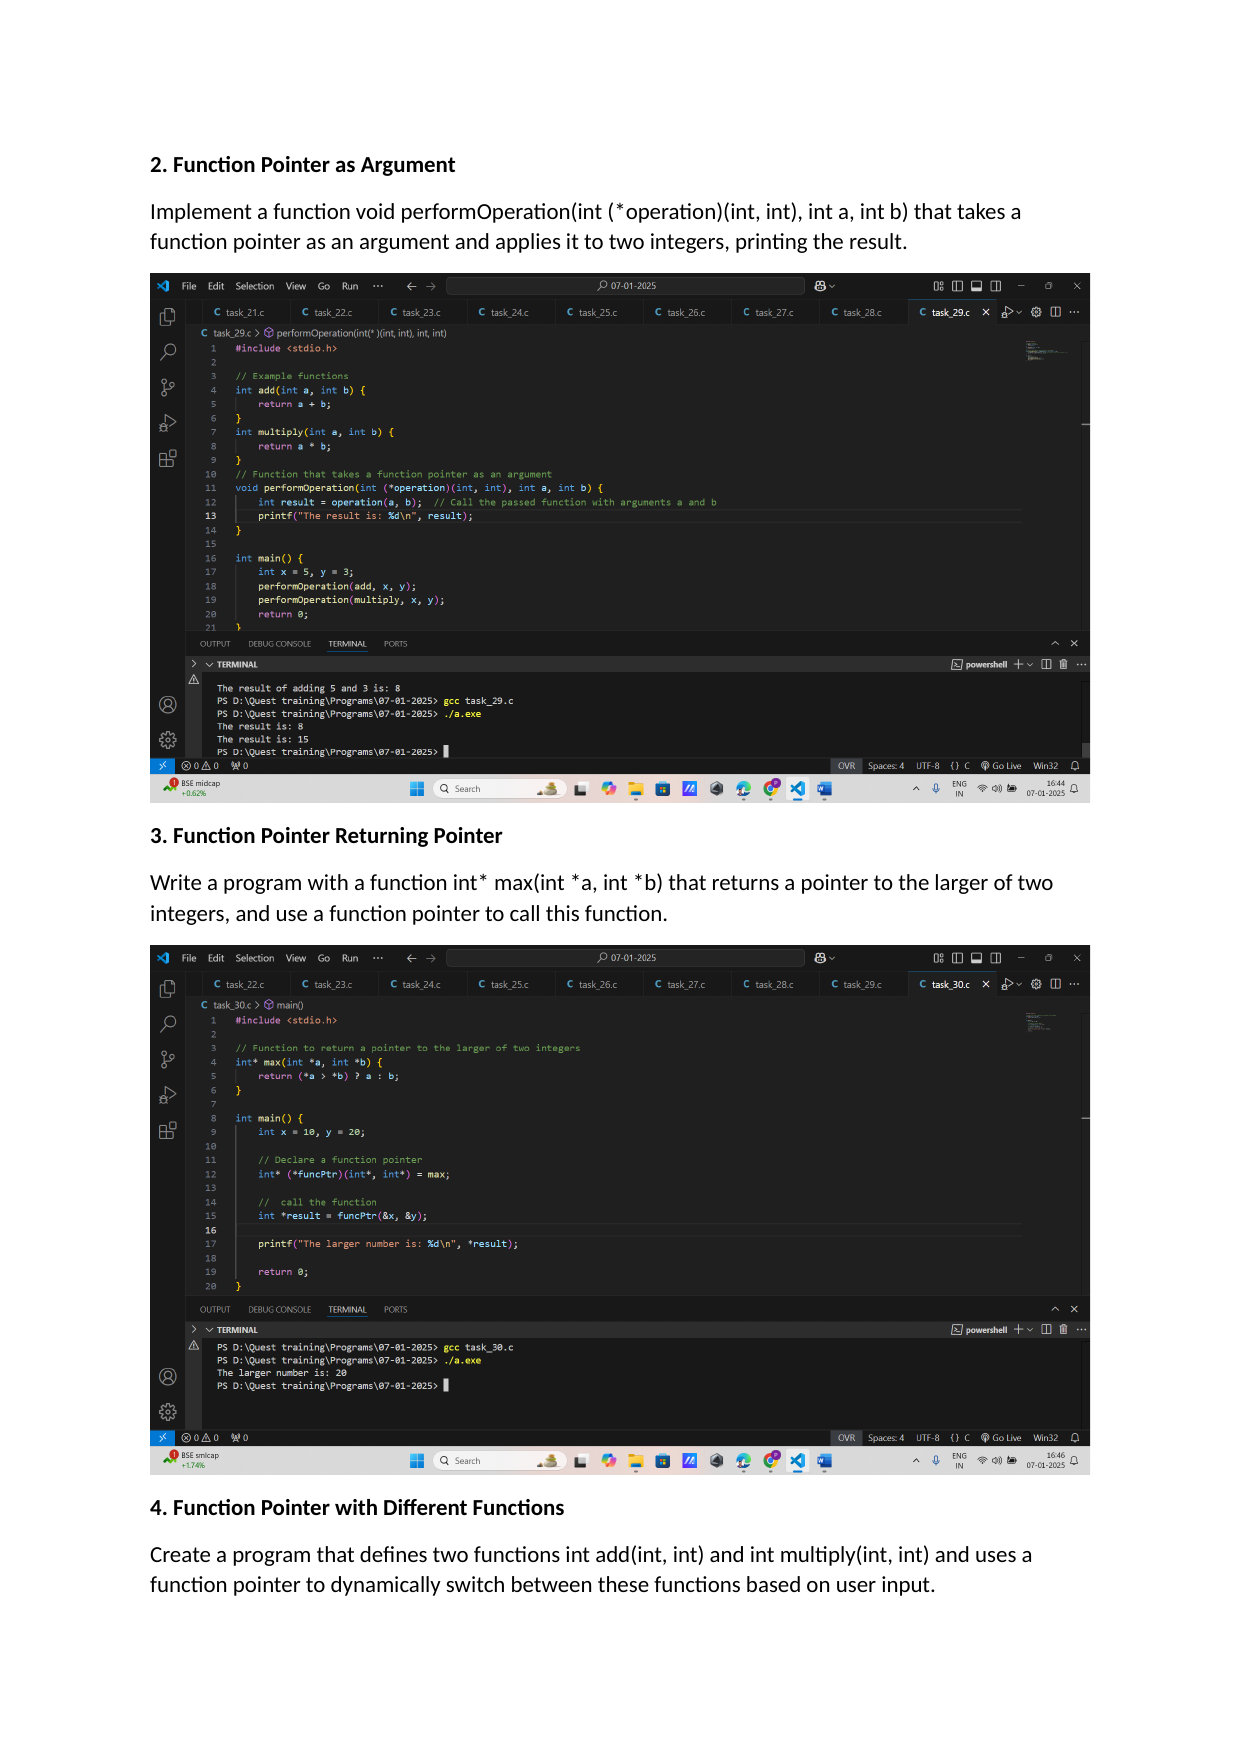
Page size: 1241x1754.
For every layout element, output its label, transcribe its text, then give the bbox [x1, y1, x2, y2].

picture [150, 945, 1091, 1475]
picture [150, 273, 1091, 803]
text 3. Function Pointer Returning Pointer [150, 822, 1090, 850]
text Write a program with a function int* max(int *a, int *b) that returns a pointer to the larger of two integers, and use a function pointer to call this function. [150, 868, 1090, 927]
text 2. Function Pointer as Argument [150, 150, 1090, 178]
text Create a program that defines two functions int add(int, int) and int multiply(int, int) and uses a function pointer to dynamically switch between these functions based on user input. [150, 1540, 1090, 1598]
text 4. Function Pointer with Different Functions [150, 1493, 1090, 1521]
text Implement a function void performOperation(int (*operation)(int, int), int a, int b) that takes a function pointer as an argument and applies it to two integers, printing the result. [150, 197, 1090, 255]
